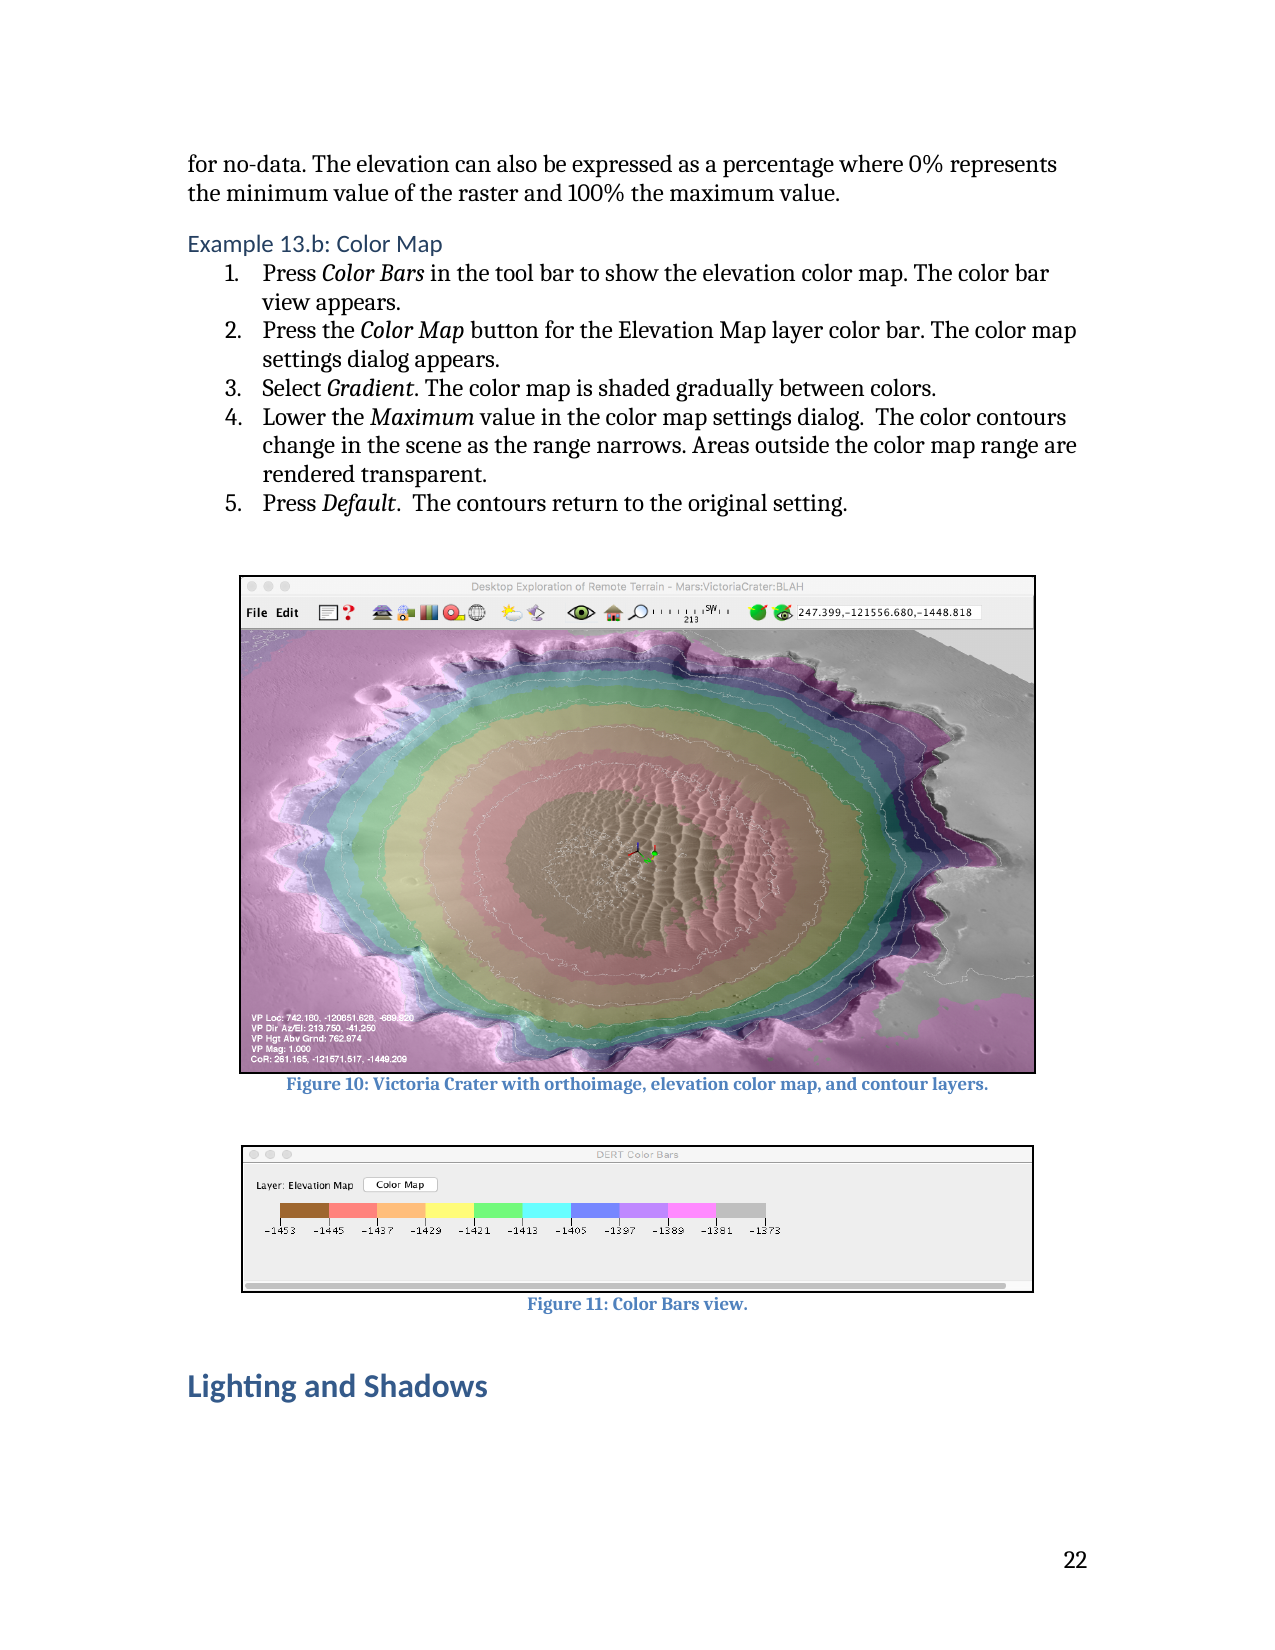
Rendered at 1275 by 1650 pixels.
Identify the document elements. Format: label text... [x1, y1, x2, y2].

list Press Default. The contours return to the original setting. [225, 489, 1087, 518]
text Figure 10: Victoria Crater with orthoimage, elevation color map, and contour layers. [187, 1074, 1087, 1095]
list Press Color Bars in the tool bar to show the elevation color map. The color bar view appears. [225, 259, 1087, 316]
picture [243, 1147, 1032, 1291]
subtitle Lighting and Shadows [187, 1365, 1087, 1406]
list Press the Color Map button for the Elevation Map layer color bar. The color map settings dialog appears. [225, 316, 1087, 374]
list Lower the Maximum value in the color map settings dialog. The color contours change in the scene as the range narrows. Areas outside the color map range are rendered transparent. [225, 403, 1087, 489]
list Select Gradient. The color map is shaded gradually between colors. [225, 374, 1087, 403]
subtitle Example 13.b: Color Map [187, 228, 1087, 259]
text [187, 150, 1087, 207]
text Figure 11: Color Bars view. [187, 1293, 1087, 1315]
picture [241, 577, 1034, 1072]
